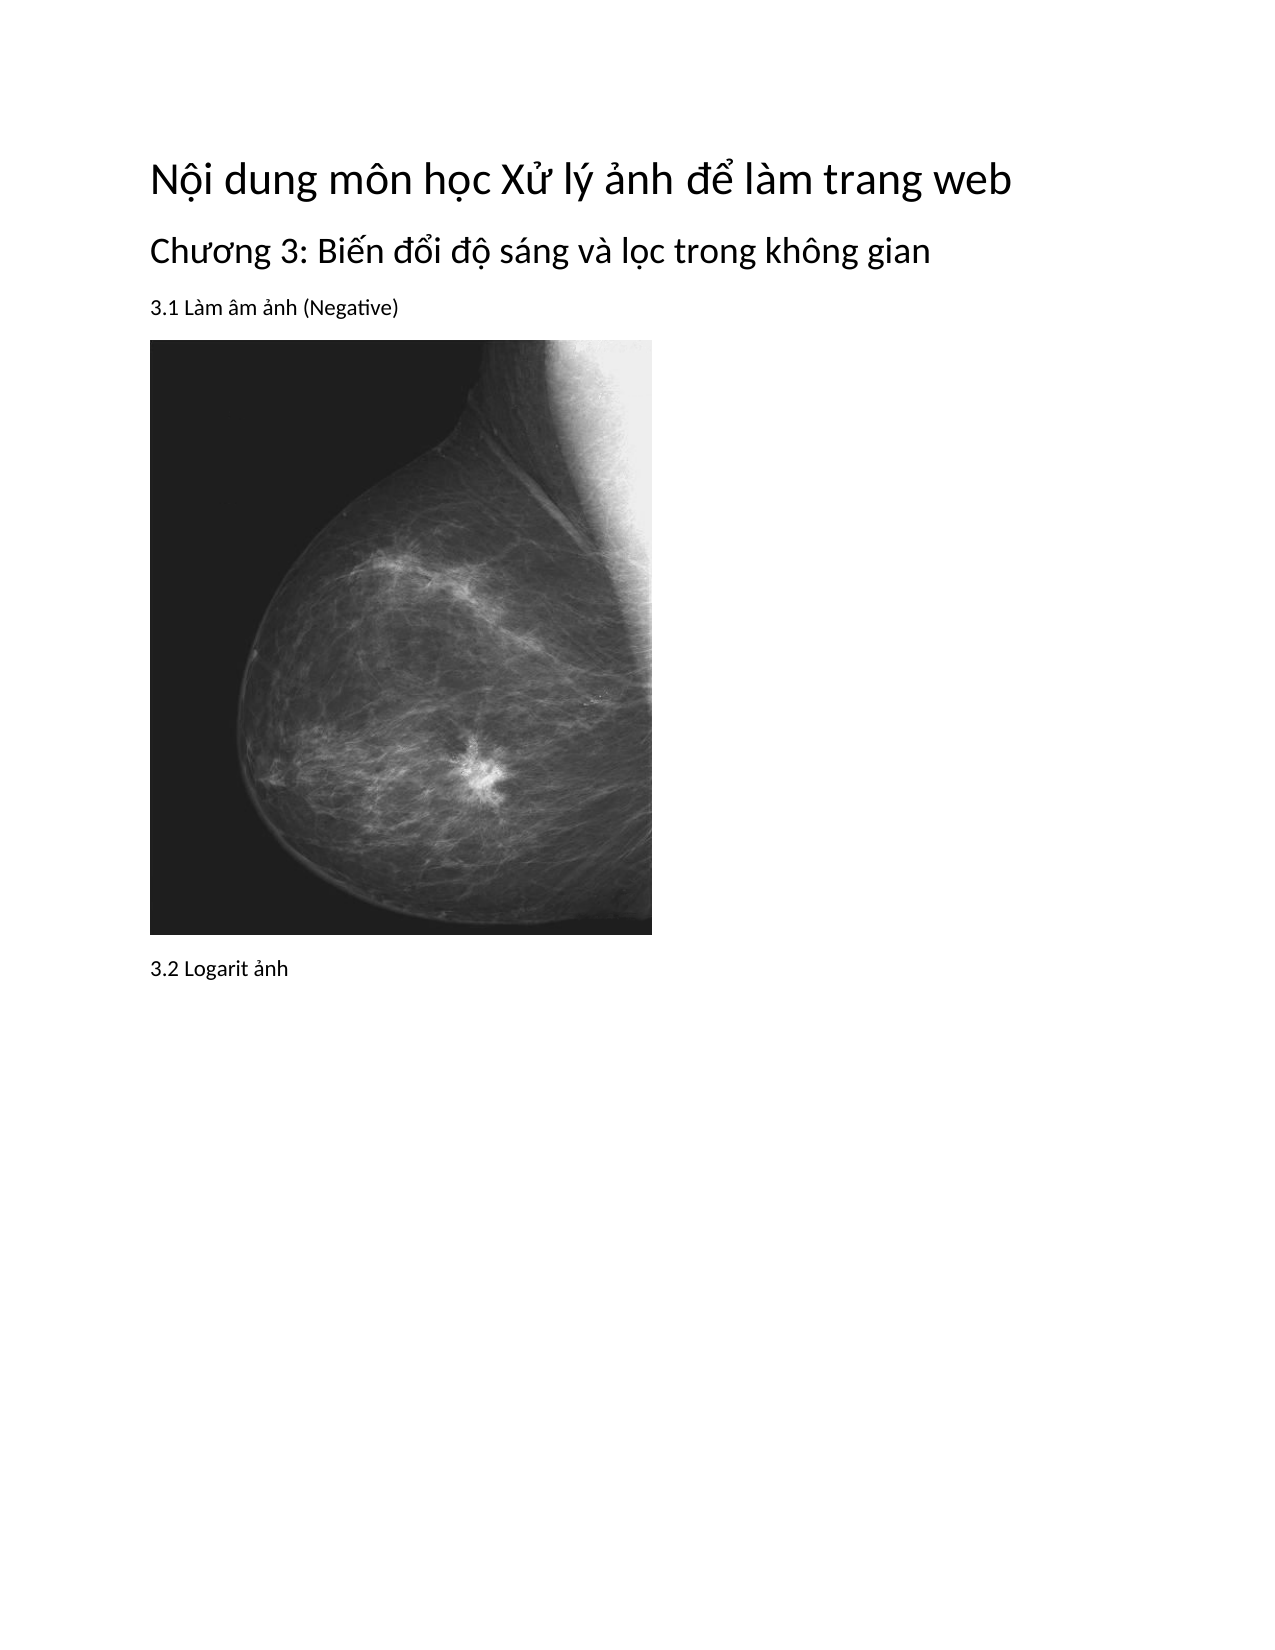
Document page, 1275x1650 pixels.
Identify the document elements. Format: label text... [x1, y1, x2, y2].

text Nội dung môn học Xử lý ảnh để làm trang web [150, 150, 1125, 206]
text 3.1 Làm âm ảnh (Negative) [150, 293, 1125, 321]
text 3.2 Logarit ảnh [150, 954, 1125, 982]
text Chương 3: Biến đổi độ sáng và lọc trong không gian [150, 227, 1125, 273]
picture [150, 340, 652, 935]
